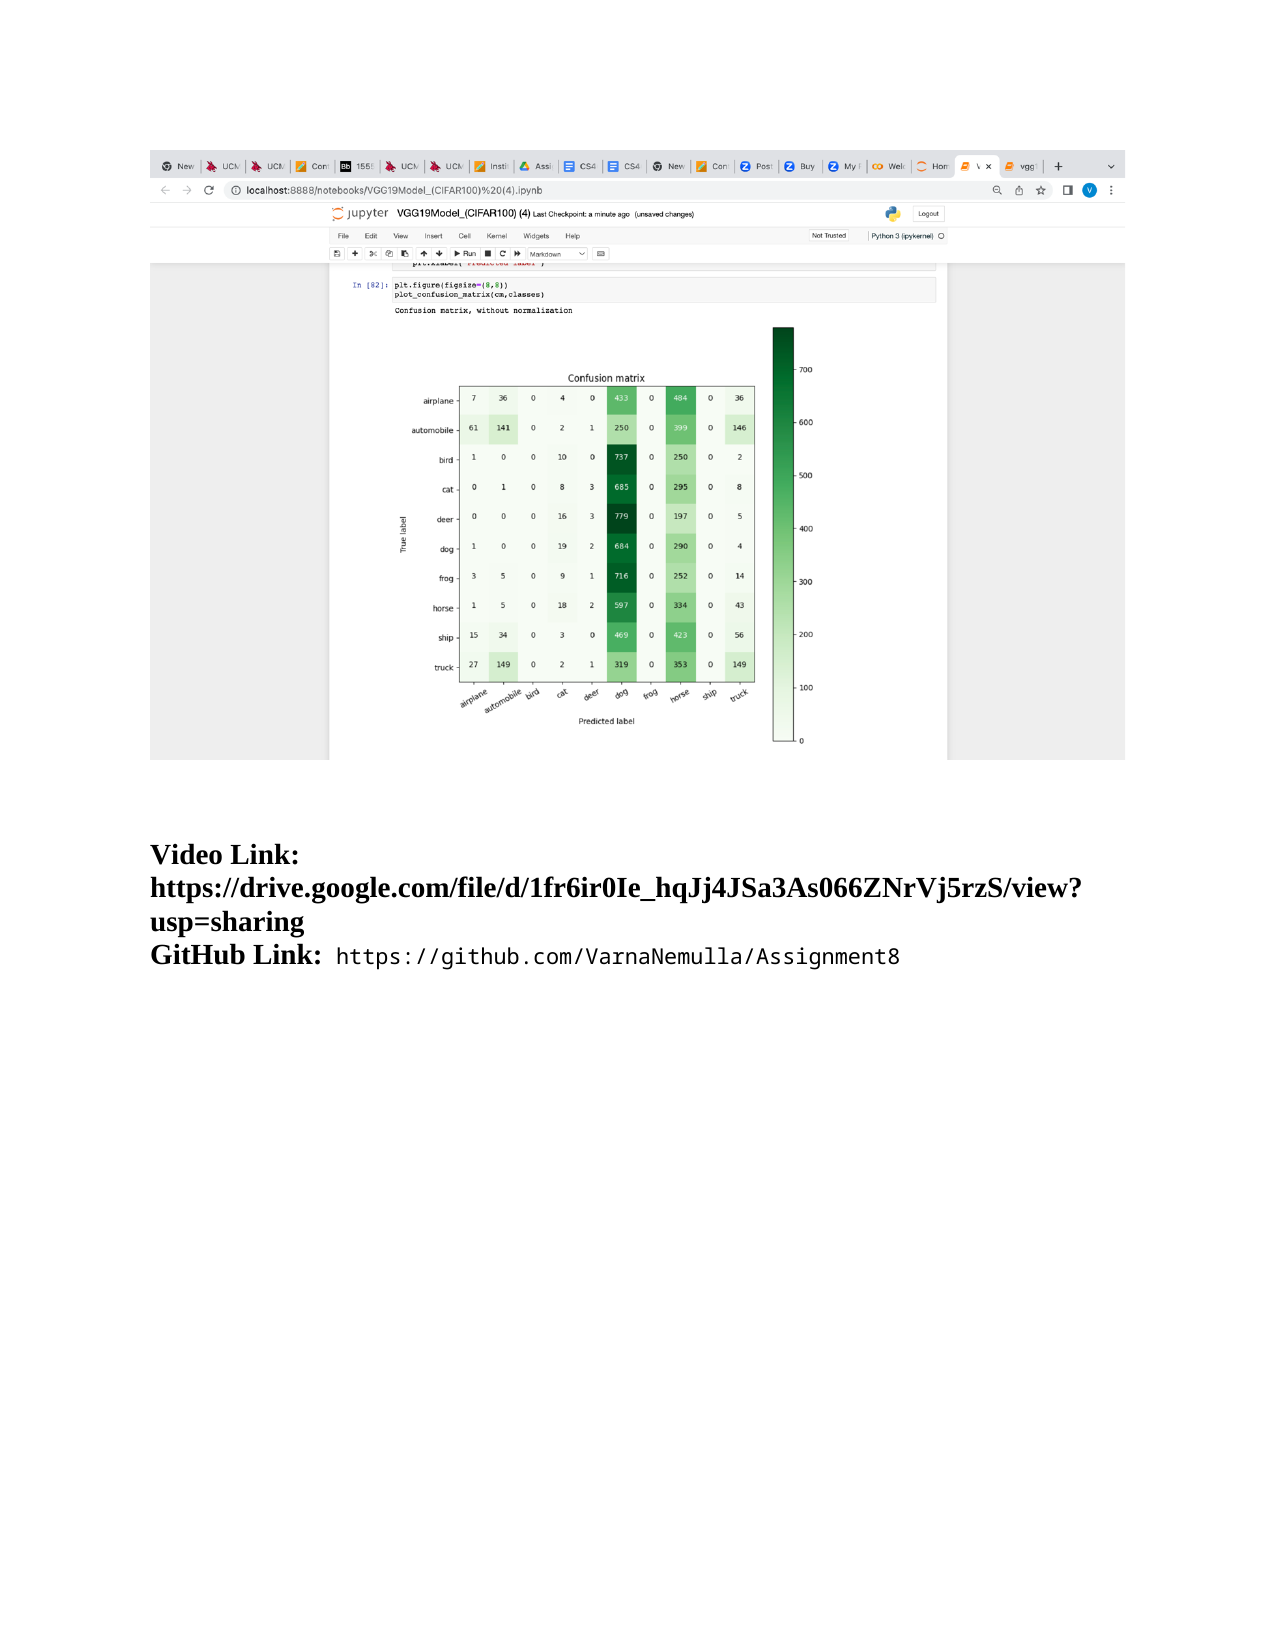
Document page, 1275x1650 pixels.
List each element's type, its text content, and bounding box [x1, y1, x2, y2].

picture [150, 150, 1125, 760]
text Video Link: https://drive.google.com/file/d/1fr6ir0Ie_hqJj4JSa3As066ZNrVj5rzS/view?usp=sharing [150, 837, 1125, 937]
text GitHub Link: https://github.com/VarnaNemulla/Assignment8 [150, 937, 1125, 971]
